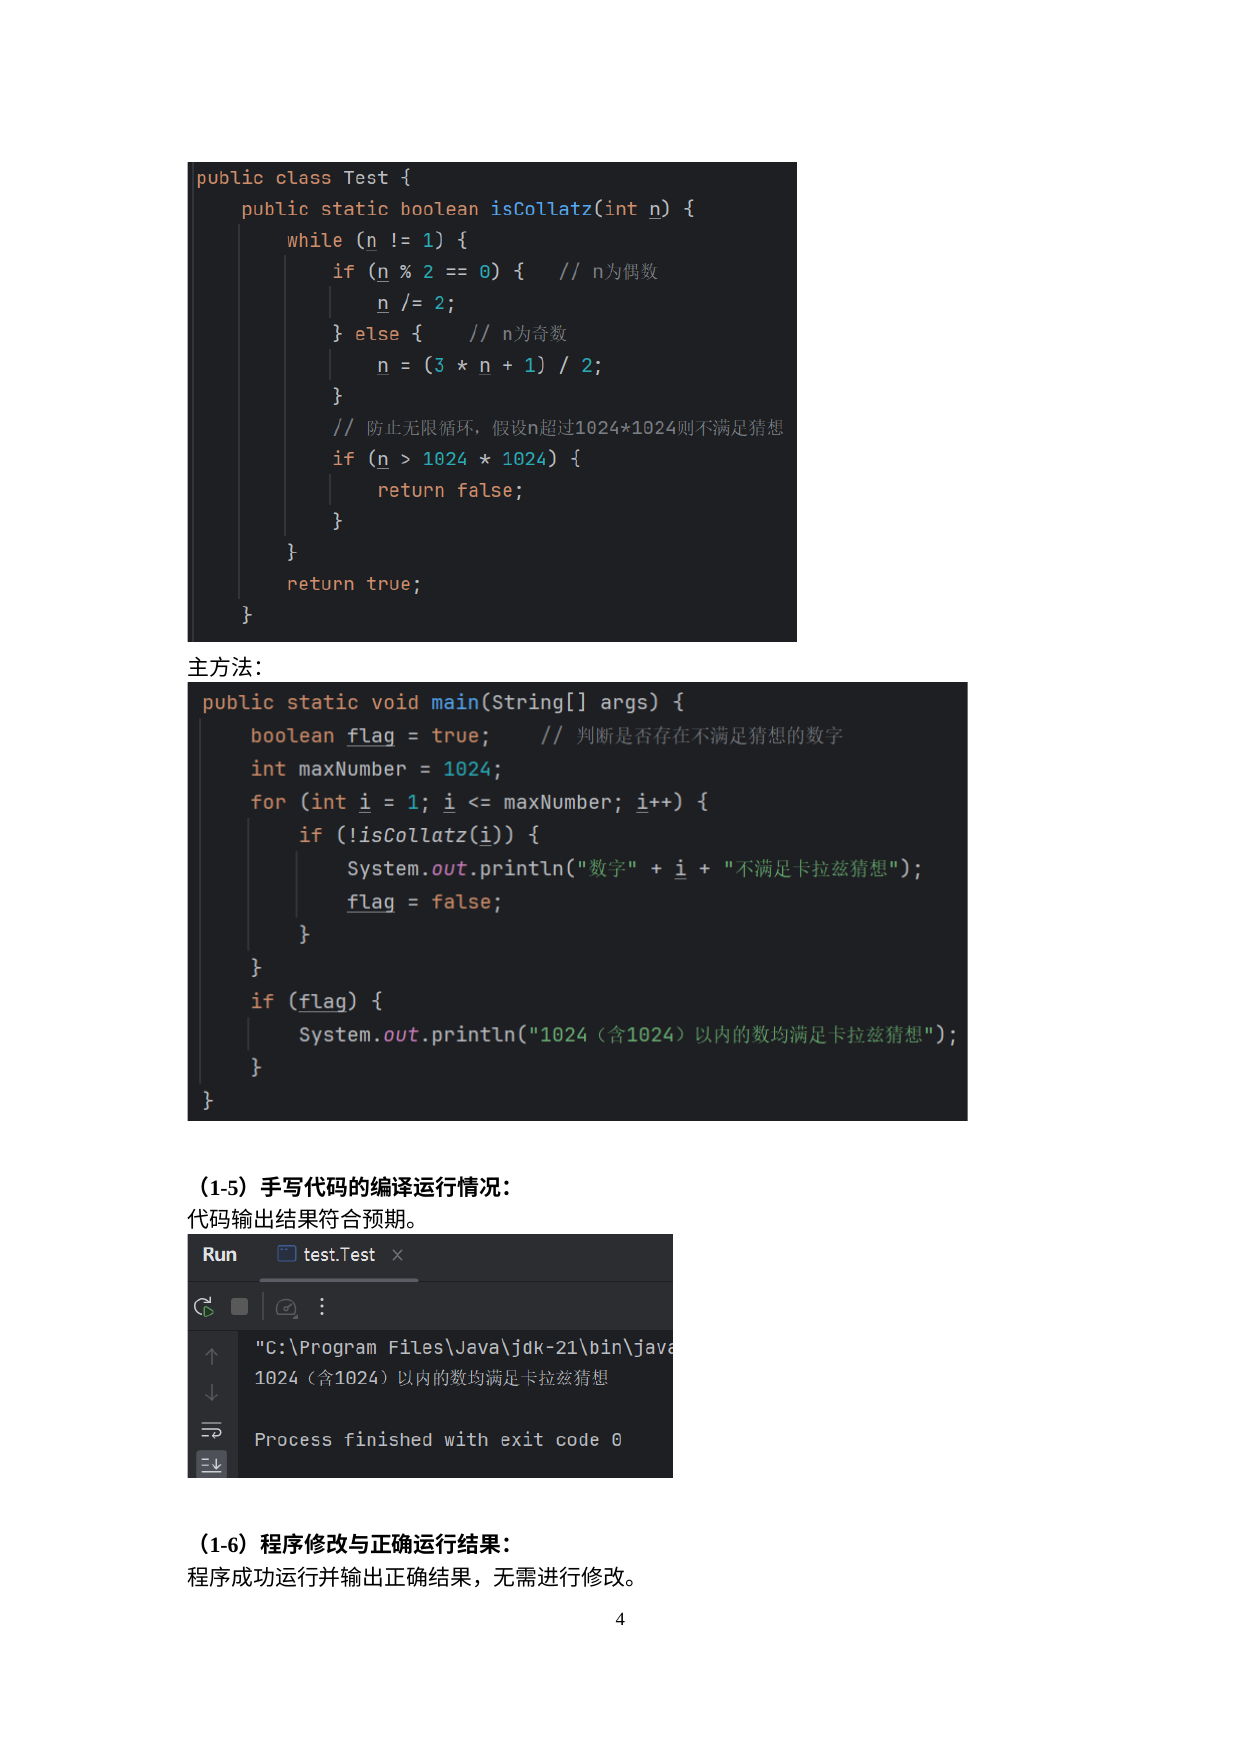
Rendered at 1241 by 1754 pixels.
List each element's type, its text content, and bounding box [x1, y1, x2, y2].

picture [187, 1234, 673, 1478]
text 代码输出结果符合预期。 [187, 1202, 1053, 1234]
text （1-6）程序修改与正确运行结果： [187, 1527, 1053, 1559]
text （1-5）手写代码的编译运行情况： [187, 1169, 1053, 1202]
picture [187, 162, 797, 642]
text 程序成功运行并输出正确结果，无需进行修改。 [187, 1559, 1053, 1592]
picture [187, 682, 968, 1121]
text 主方法： [187, 649, 1053, 682]
